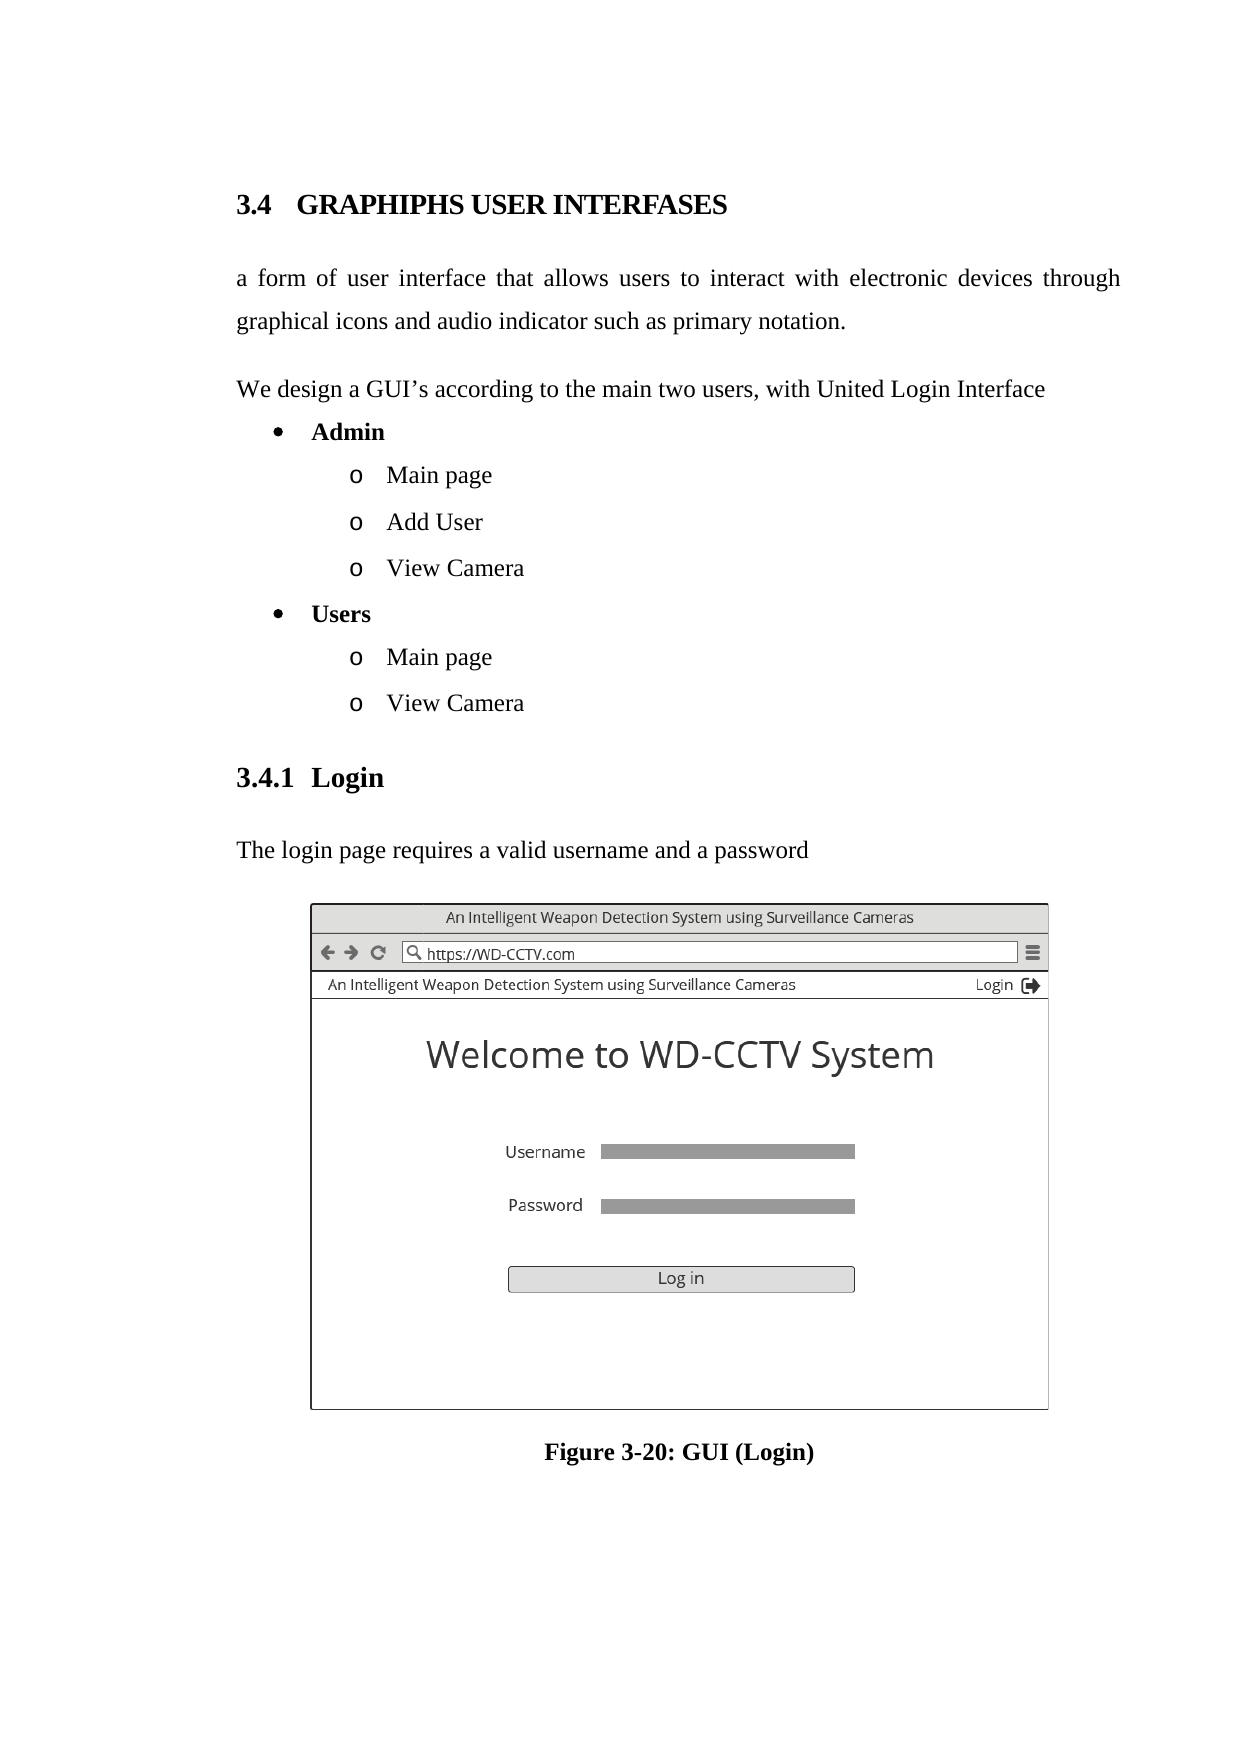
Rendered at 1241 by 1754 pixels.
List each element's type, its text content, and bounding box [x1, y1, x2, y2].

list Main page [349, 642, 1122, 673]
text We design a GUI’s according to the main two users, with United Login Interface [236, 374, 1122, 403]
subtitle Graphiphs user interfases [236, 187, 1122, 221]
text The login page requires a valid username and a password [236, 835, 1122, 864]
picture [310, 903, 1049, 1410]
text a form of user interface that allows users to interact with electronic devices through graphical icons and audio indicator such as primary notation. [236, 263, 1122, 335]
list Main page [349, 460, 1122, 491]
subtitle Login [236, 760, 1122, 793]
list View Camera [349, 553, 1122, 584]
list Admin [274, 417, 1122, 446]
list View Camera [349, 688, 1122, 719]
list Users [274, 599, 1122, 628]
list Add User [349, 507, 1122, 537]
